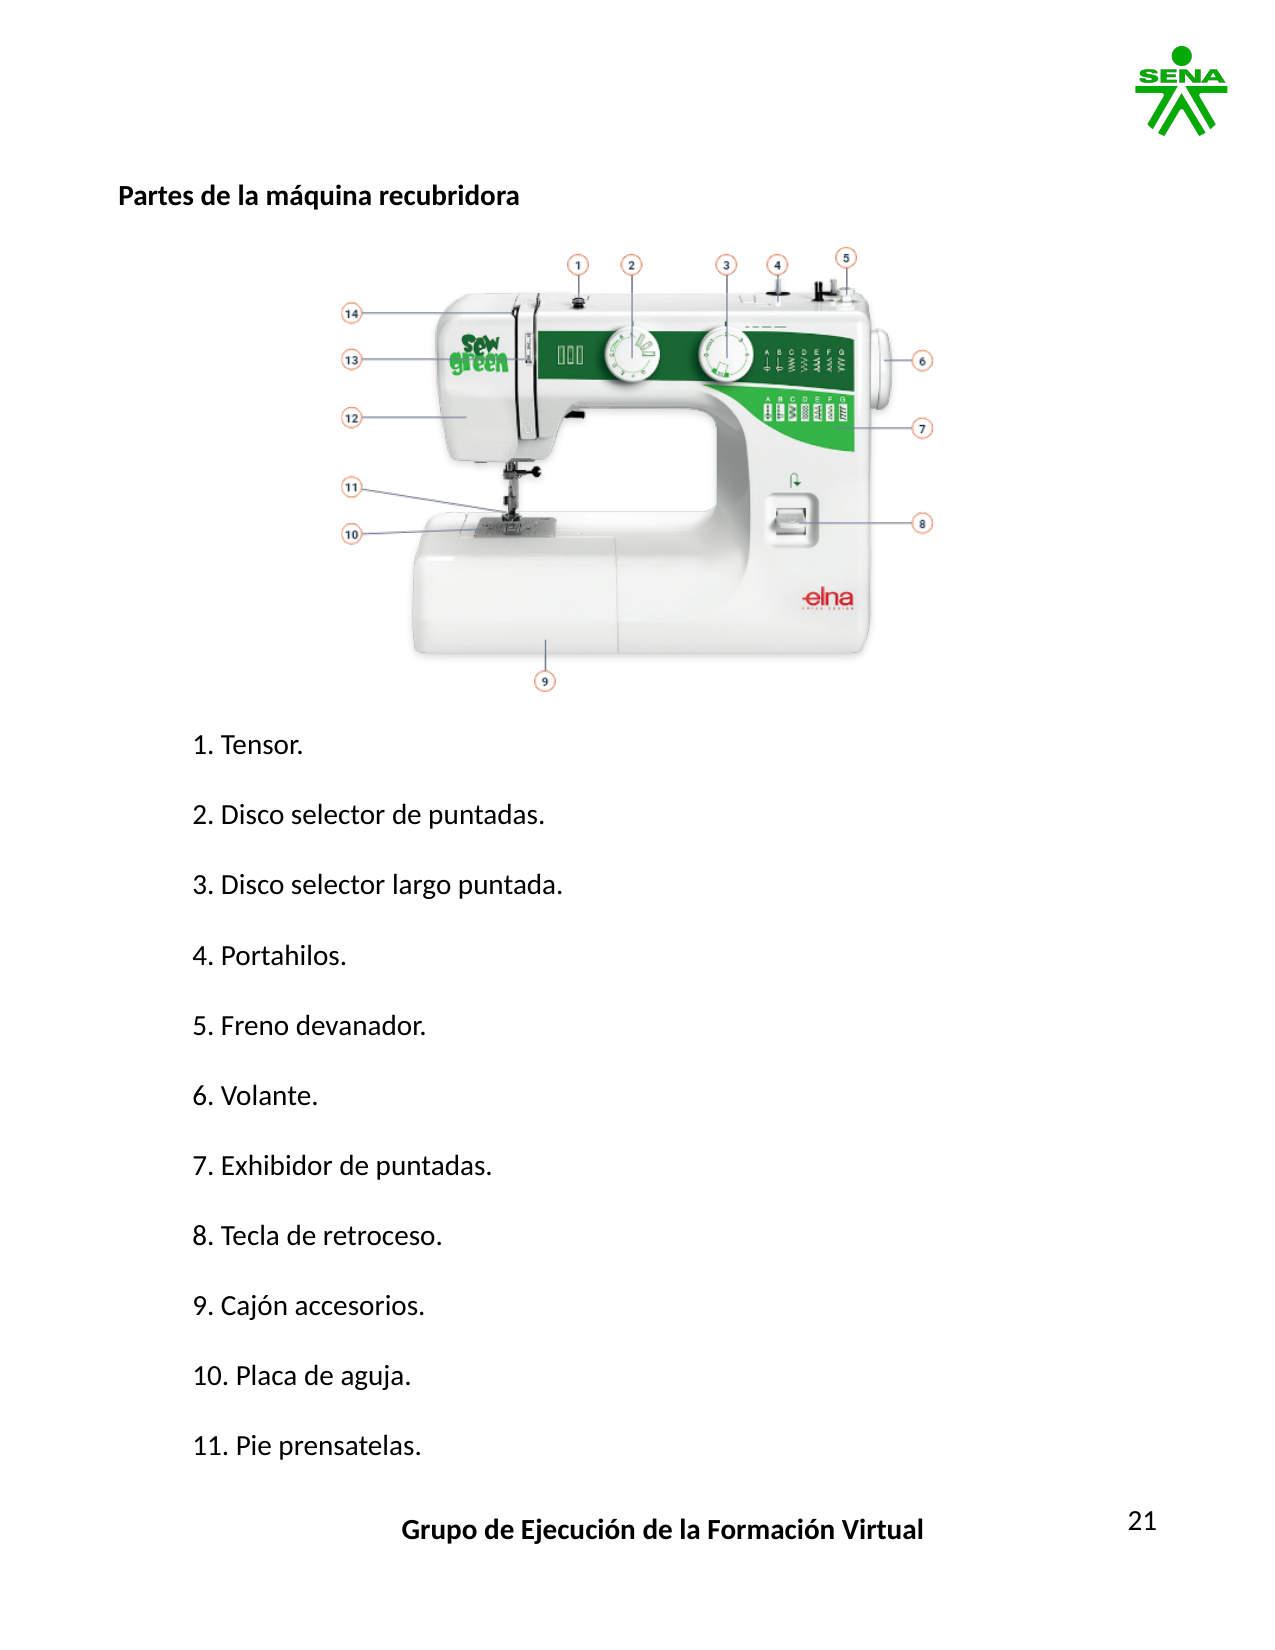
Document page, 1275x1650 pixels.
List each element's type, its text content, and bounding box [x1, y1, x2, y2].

picture [341, 247, 934, 692]
text Partes de la máquina recubridora [118, 177, 1157, 213]
text 2. Disco selector de puntadas. [118, 796, 1157, 832]
text 10. Placa de aguja. [118, 1357, 1157, 1393]
text 8. Tecla de retroceso. [118, 1217, 1157, 1253]
text 1. Tensor. [118, 726, 1157, 762]
text 5. Freno devanador. [118, 1007, 1157, 1042]
text 9. Cajón accesorios. [118, 1287, 1157, 1323]
text 3. Disco selector largo puntada. [118, 866, 1157, 902]
text 11. Pie prensatelas. [118, 1427, 1157, 1463]
text 7. Exhibidor de puntadas. [118, 1147, 1157, 1182]
text 4. Portahilos. [118, 937, 1157, 972]
text 6. Volante. [118, 1077, 1157, 1112]
picture [1135, 46, 1228, 136]
